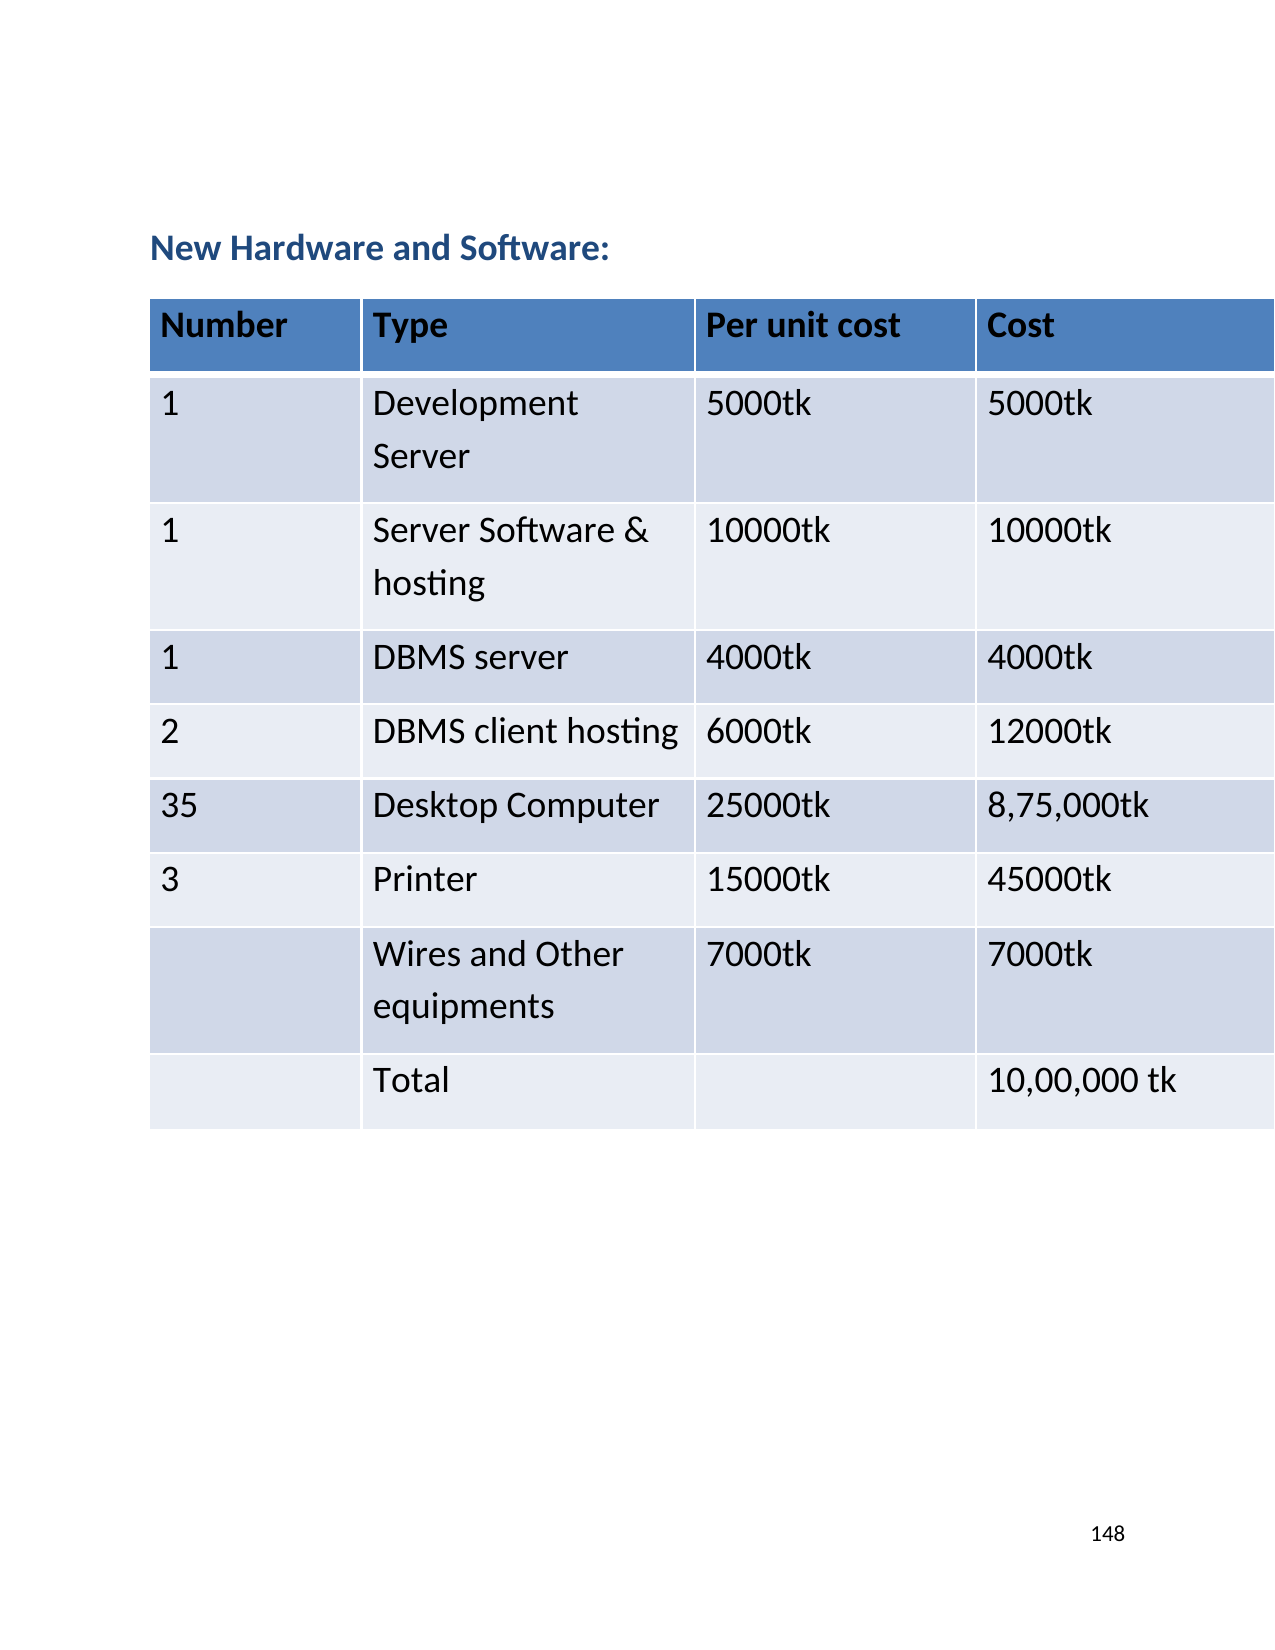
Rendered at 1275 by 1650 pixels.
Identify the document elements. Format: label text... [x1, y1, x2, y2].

table_cell 7000tk [696, 928, 975, 1053]
table_header Cost [977, 299, 1274, 371]
table_cell [150, 928, 360, 1053]
table_cell DBMS server [363, 631, 694, 703]
table_cell 10000tk [696, 504, 975, 629]
table_cell Server Software & hosting [363, 504, 694, 629]
table_cell DBMS client hosting [363, 705, 694, 777]
table_cell [150, 1055, 360, 1129]
table_cell 6000tk [696, 705, 975, 777]
table_cell 10000tk [977, 504, 1274, 629]
table_cell [696, 1055, 975, 1129]
table_cell Desktop Computer [363, 780, 694, 852]
table_cell 2 [150, 705, 360, 777]
table_cell 5000tk [977, 378, 1274, 502]
table_header Type [363, 299, 694, 371]
table_cell 45000tk [977, 854, 1274, 926]
table_cell 10,00,000 tk [977, 1055, 1274, 1129]
table_cell 1 [150, 504, 360, 629]
table_cell 1 [150, 631, 360, 703]
table_cell 4000tk [696, 631, 975, 703]
table_header Per unit cost [696, 299, 975, 371]
table_cell 8,75,000tk [977, 780, 1274, 852]
table_cell 1 [150, 378, 360, 502]
text New Hardware and Software: [150, 223, 1125, 269]
table_cell 15000tk [696, 854, 975, 926]
table_cell 5000tk [696, 378, 975, 502]
table_cell Total [363, 1055, 694, 1129]
table_cell 4000tk [977, 631, 1274, 703]
table_header Number [150, 299, 360, 371]
table_cell Wires and Other equipments [363, 928, 694, 1053]
table_cell 35 [150, 780, 360, 852]
table_cell Printer [363, 854, 694, 926]
table_cell 7000tk [977, 928, 1274, 1053]
table_cell 12000tk [977, 705, 1274, 777]
table_cell 3 [150, 854, 360, 926]
table_cell Development Server [363, 378, 694, 502]
table_cell 25000tk [696, 780, 975, 852]
